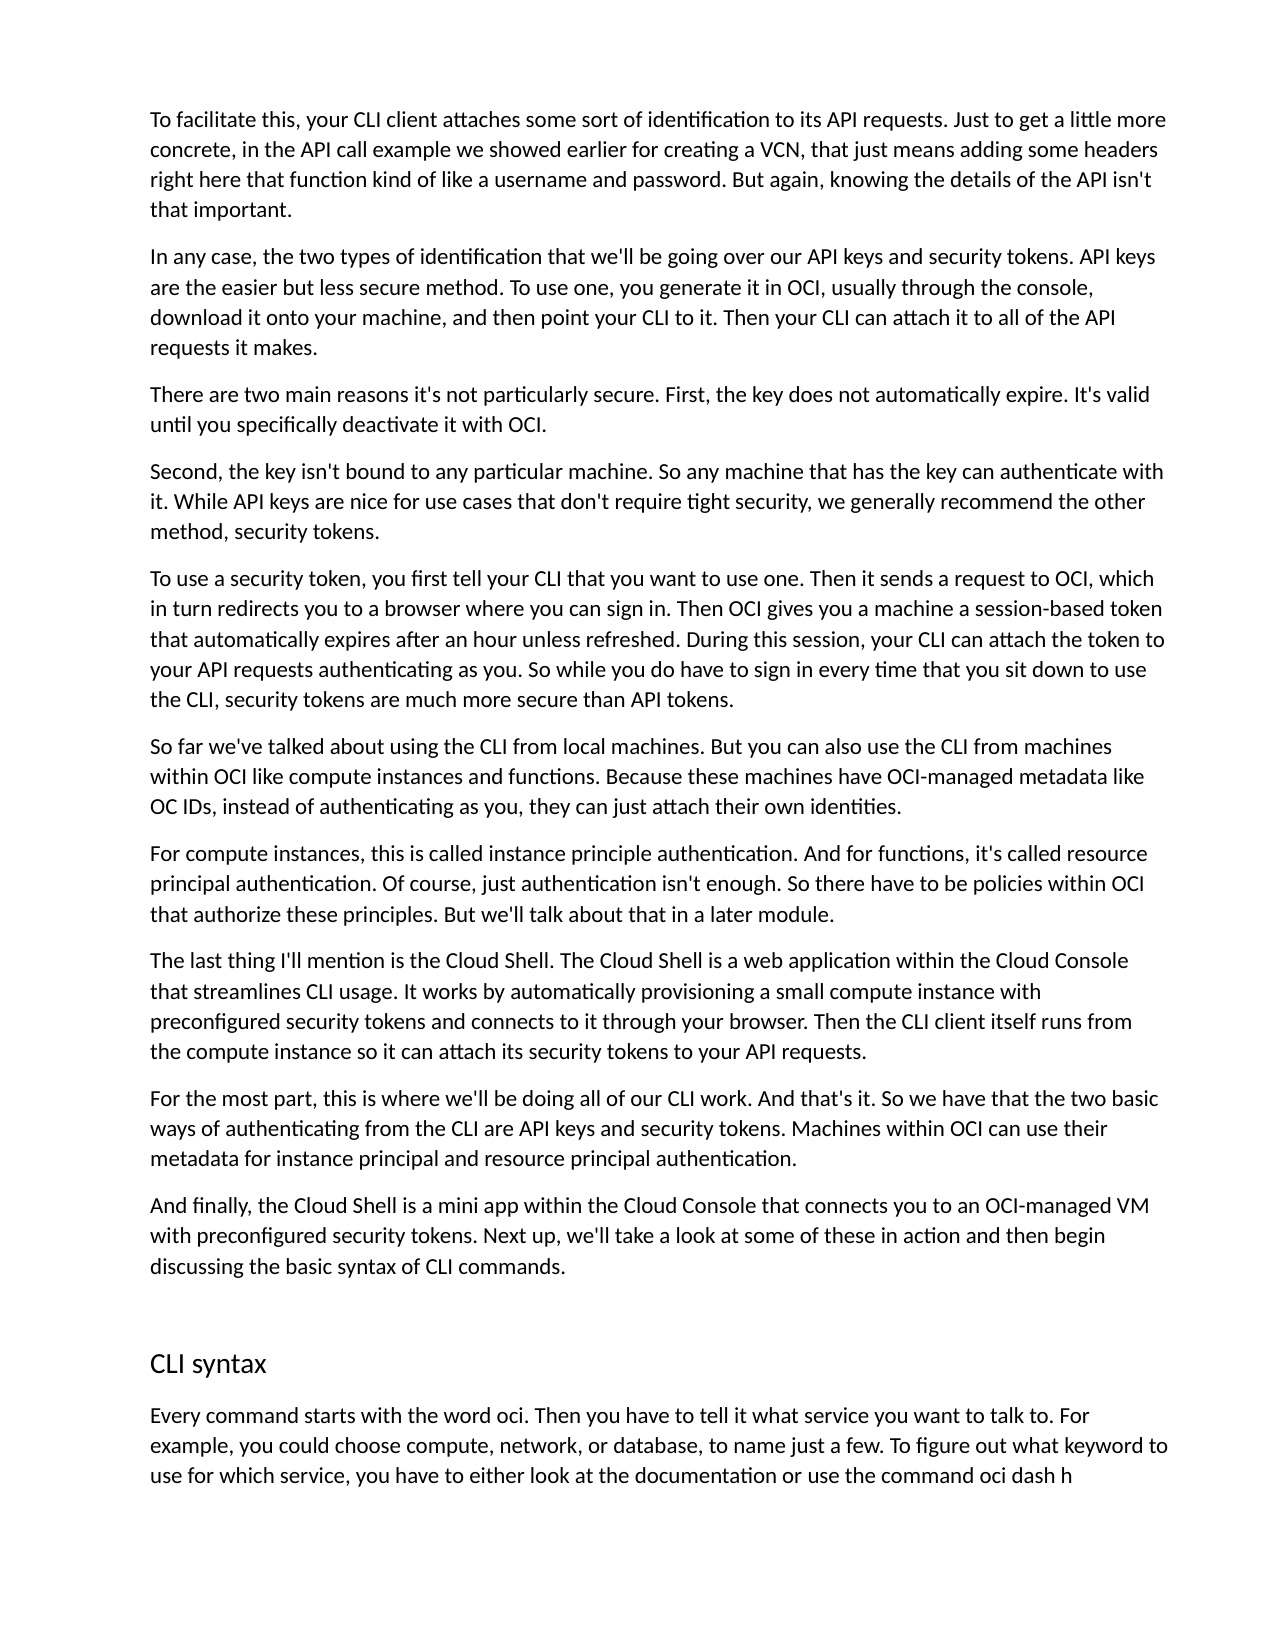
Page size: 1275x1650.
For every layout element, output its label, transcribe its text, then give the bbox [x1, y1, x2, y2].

text In any case, the two types of identification that we'll be going over our API keys and security tokens. API keys are the easier but less secure method. To use one, you generate it in OCI, usually through the console, download it onto your machine, and then point your CLI to it. Then your CLI can attach it to all of the API requests it makes. [150, 242, 1170, 361]
text The last thing I'll mention is the Cloud Shell. The Cloud Shell is a web application within the Cloud Console that streamlines CLI usage. It works by automatically provisioning a small compute instance with preconfigured security tokens and connects to it through your browser. Then the CLI client itself runs from the compute instance so it can attach its security tokens to your API requests. [150, 947, 1170, 1065]
text CLI syntax [150, 1346, 1170, 1381]
text And finally, the Cloud Shell is a mini app within the Cloud Console that connects you to an OCI-managed VM with preconfigured security tokens. Next up, we'll take a look at some of these in action and then begin discussing the basic syntax of CLI commands. [150, 1191, 1170, 1280]
text To use a security token, you first tell your CLI that you want to use one. Then it sends a request to OCI, which in turn redirects you to a browser where you can sign in. Then OCI gives you a machine a session-based token that automatically expires after an hour unless refreshed. During this session, your CLI can attach the token to your API requests authenticating as you. So while you do have to sign in every time that you sit down to use the CLI, security tokens are much more secure than API tokens. [150, 564, 1170, 713]
text Every command starts with the word oci. Then you have to tell it what service you want to talk to. For example, you could choose compute, network, or database, to name just a few. To figure out what keyword to use for which service, you have to either look at the documentation or use the command oci dash h [150, 1401, 1170, 1489]
text Second, the key isn't bound to any particular machine. So any machine that has the key can authenticate with it. While API keys are nice for use cases that don't require tight security, we generally recommend the other method, security tokens. [150, 457, 1170, 546]
text So far we've talked about using the CLI from local machines. But you can also use the CLI from machines within OCI like compute instances and functions. Because these machines have OCI-managed metadata like OC IDs, instead of authenticating as you, they can just attach their own identities. [150, 732, 1170, 821]
text For the most part, this is where we'll be doing all of our CLI work. And that's it. So we have that the two basic ways of authenticating from the CLI are API keys and security tokens. Machines within OCI can use their metadata for instance principal and resource principal authentication. [150, 1084, 1170, 1173]
text There are two main reasons it's not particularly secure. First, the key does not automatically expire. It's valid until you specifically deactivate it with OCI. [150, 380, 1170, 438]
text For compute instances, this is called instance principle authentication. And for functions, it's called resource principal authentication. Of course, just authentication isn't enough. So there have to be policies within OCI that authorize these principles. But we'll talk about that in a later module. [150, 839, 1170, 928]
text To facilitate this, your CLI client attaches some sort of identification to its API requests. Just to get a little more concrete, in the API call example we showed earlier for creating a VCN, that just means adding some headers right here that function kind of like a username and password. But again, knowing the details of the API isn't that important. [150, 105, 1170, 224]
